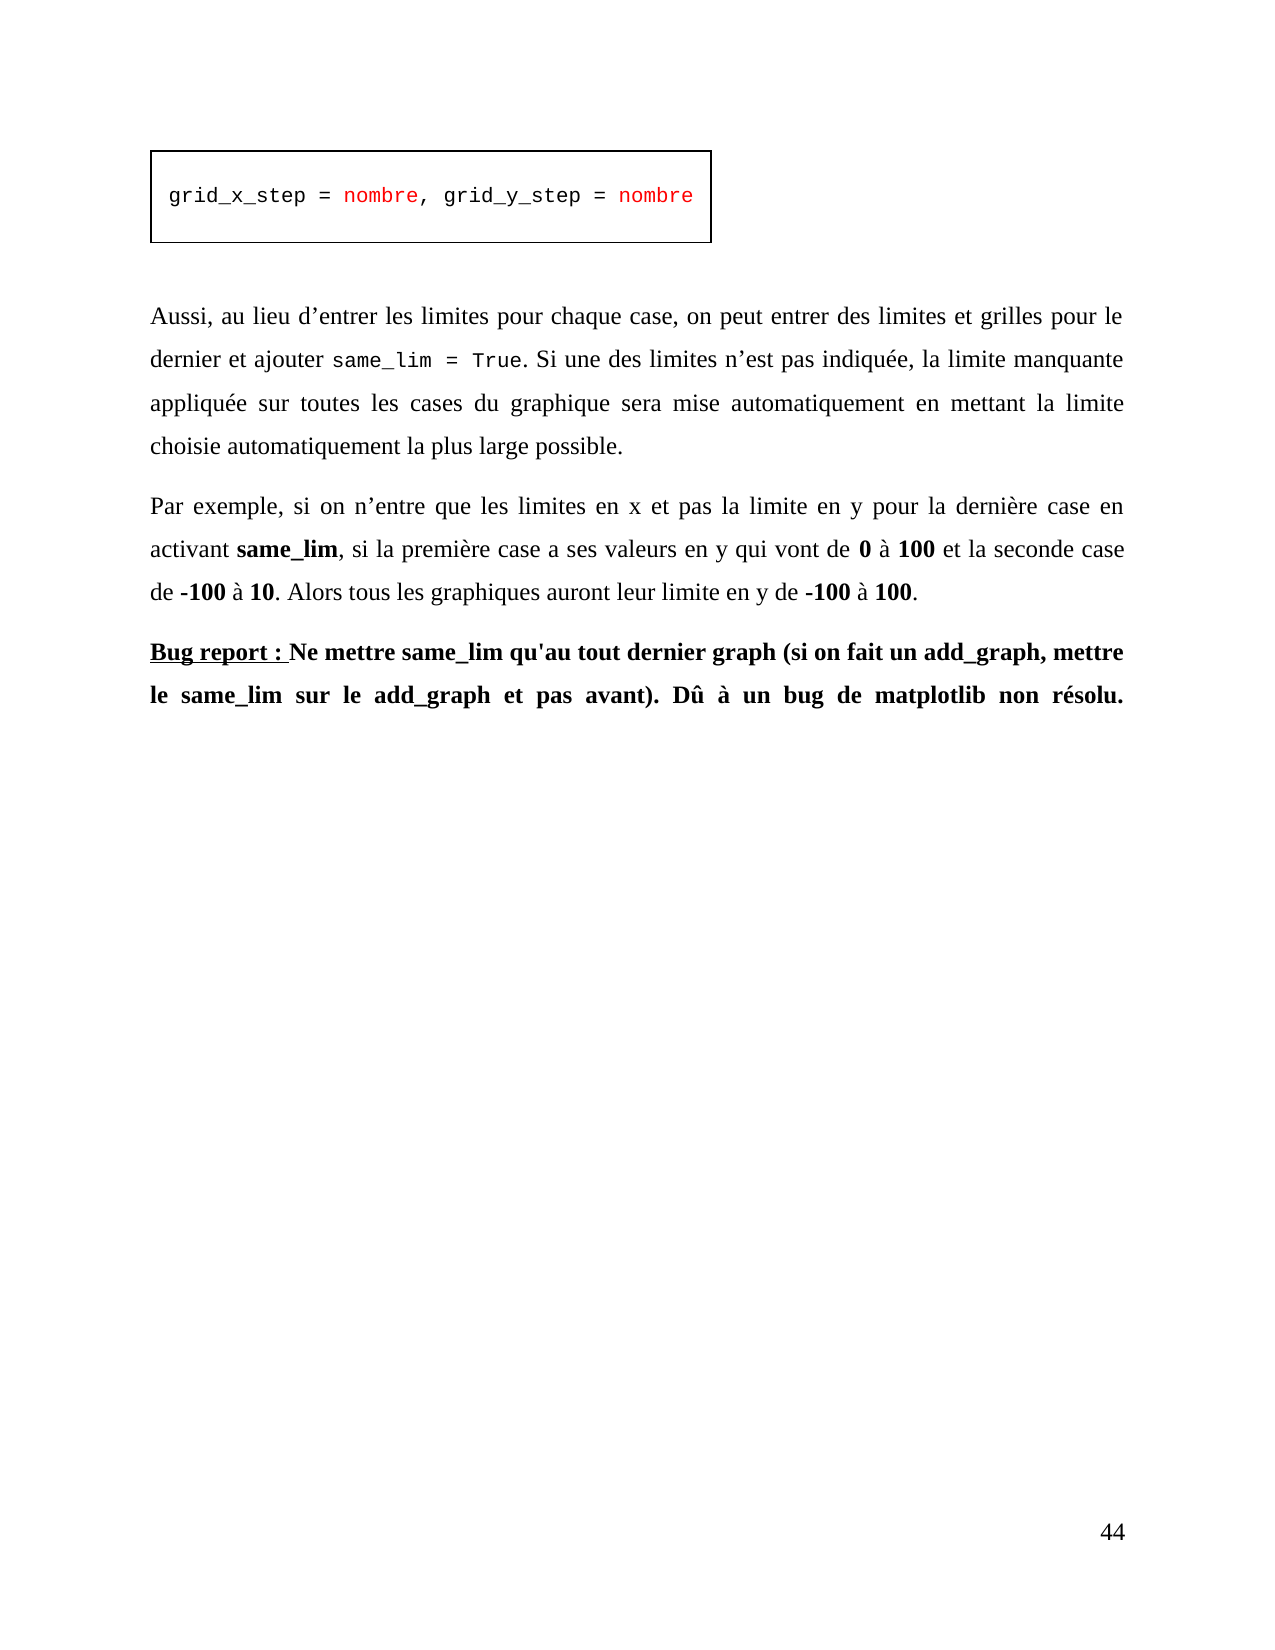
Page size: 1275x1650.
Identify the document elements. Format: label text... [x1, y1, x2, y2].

text Aussi, au lieu d’entrer les limites pour chaque case, on peut entrer des limites et grilles pour le dernier et ajouter same_lim = True. Si une des limites n’est pas indiquée, la limite manquante appliquée sur toutes les cases du graphique sera mise automatiquement en mettant la limite choisie automatiquement la plus large possible. [150, 150, 1125, 460]
text Bug report : Ne mettre same_lim qu'au tout dernier graph (si on fait un add_graph, mettre le same_lim sur le add_graph et pas avant). Dû à un bug de matplotlib non résolu. [150, 637, 1125, 752]
text grid_x_step = nombre, grid_y_step = nombre [152, 168, 710, 225]
text Par exemple, si on n’entre que les limites en x et pas la limite en y pour la dernière case en activant same_lim, si la première case a ses valeurs en y qui vont de 0 à 100 et la seconde case de -100 à 10. Alors tous les graphiques auront leur limite en y de -100 à 100. [150, 491, 1125, 606]
